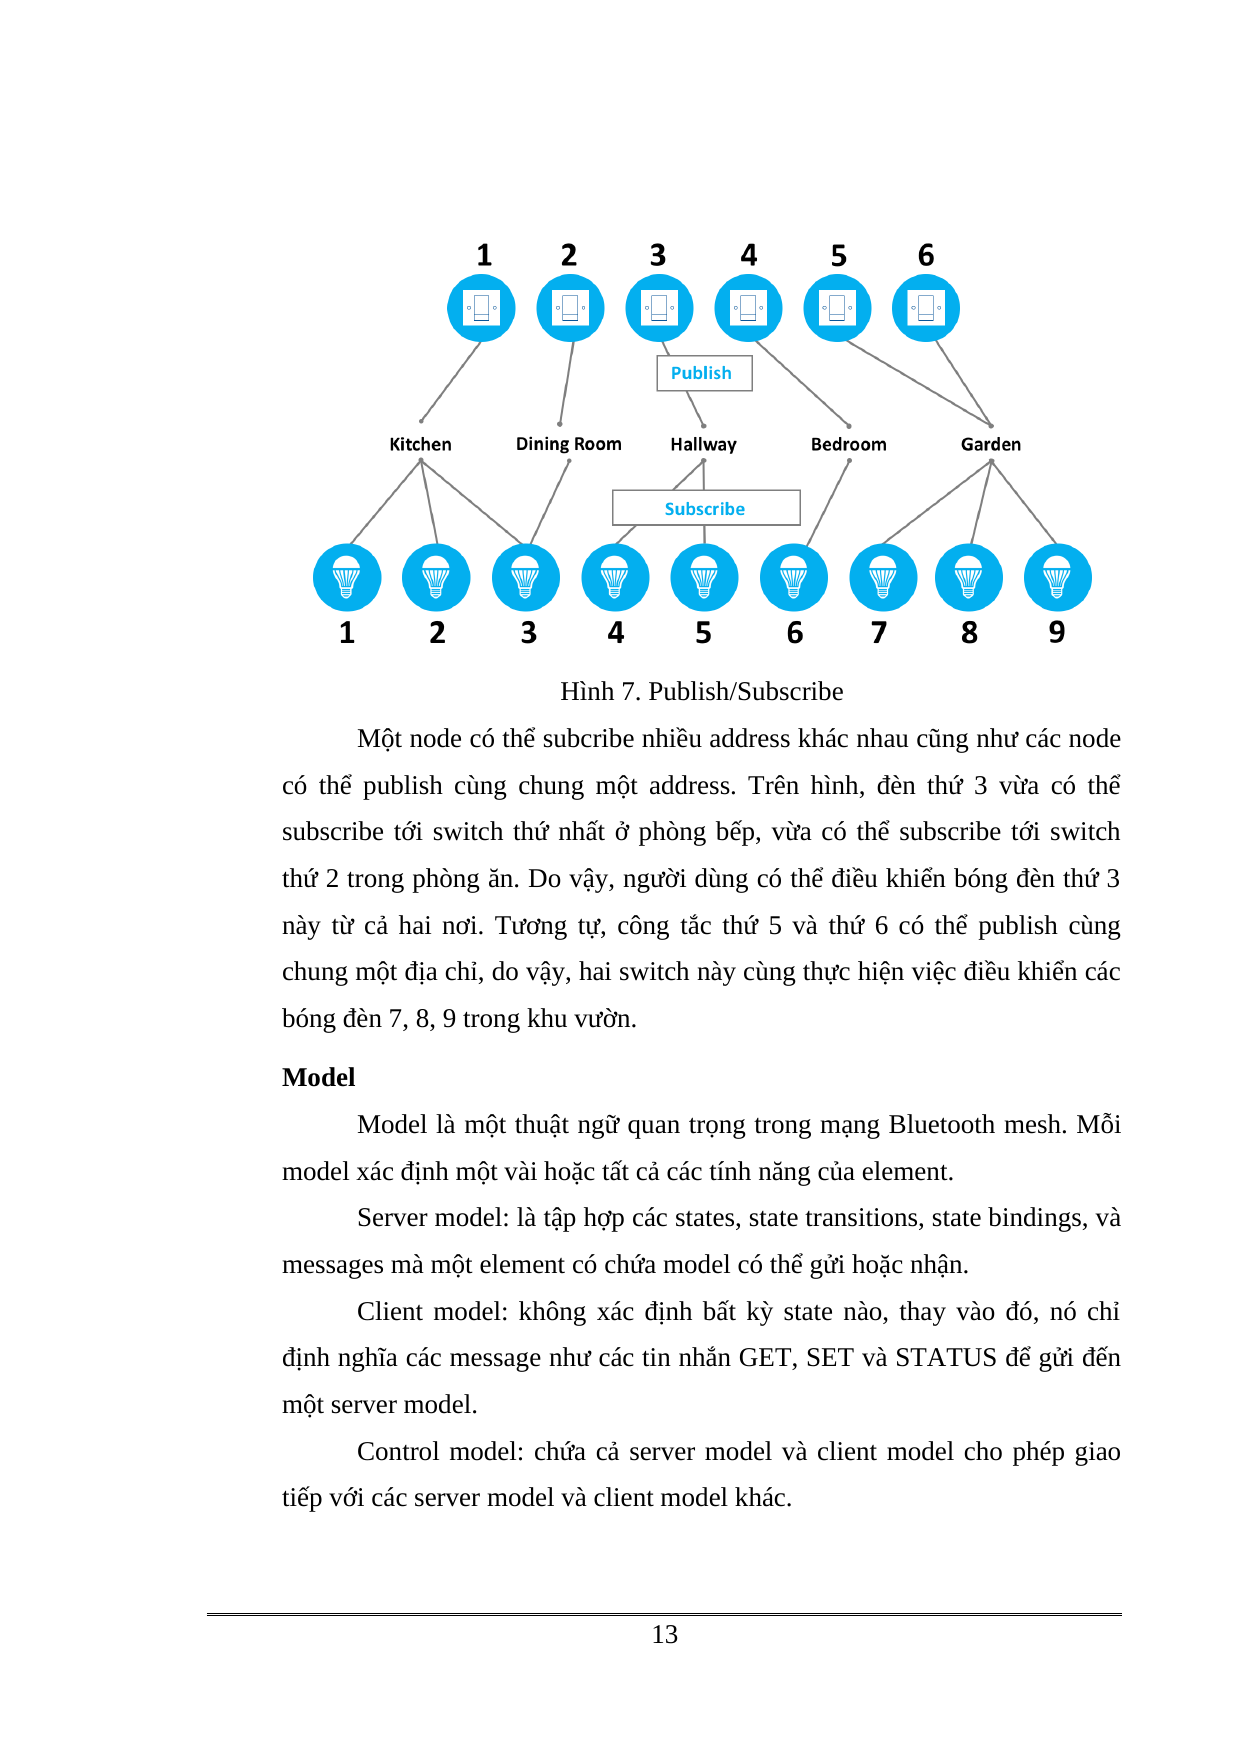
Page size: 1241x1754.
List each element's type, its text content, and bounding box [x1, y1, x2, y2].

text Một node có thể subcribe nhiều address khác nhau cũng như các node có thể publish cùng chung một address. Trên hình, đèn thứ 3 vừa có thể subscribe tới switch thứ nhất ở phòng bếp, vừa có thể subscribe tới switch thứ 2 trong phòng ăn. Do vậy, người dùng có thể điều khiển bóng đèn thứ 3 này từ cả hai nơi. Tương tự, công tắc thứ 5 và thứ 6 có thể publish cùng chung một địa chỉ, do vậy, hai switch này cùng thực hiện việc điều khiển các bóng đèn 7, 8, 9 trong khu vườn. [282, 722, 1122, 1033]
text Model là một thuật ngữ quan trọng trong mạng Bluetooth mesh. Mỗi model xác định một vài hoặc tất cả các tính năng của element. [282, 1108, 1122, 1186]
text Client model: không xác định bất kỳ state nào, thay vào đó, nó chỉ định nghĩa các message như các tin nhắn GET, SET và STATUS để gửi đến một server model. [282, 1295, 1122, 1419]
picture [285, 177, 1119, 660]
text Server model: là tập hợp các states, state transitions, state bindings, và messages mà một element có chứa model có thể gửi hoặc nhận. [282, 1201, 1122, 1279]
text Control model: chứa cả server model và client model cho phép giao tiếp với các server model và client model khác. [282, 1435, 1122, 1512]
text Model [282, 1061, 1122, 1092]
text Hình 7. Publish/Subscribe [282, 676, 1122, 707]
